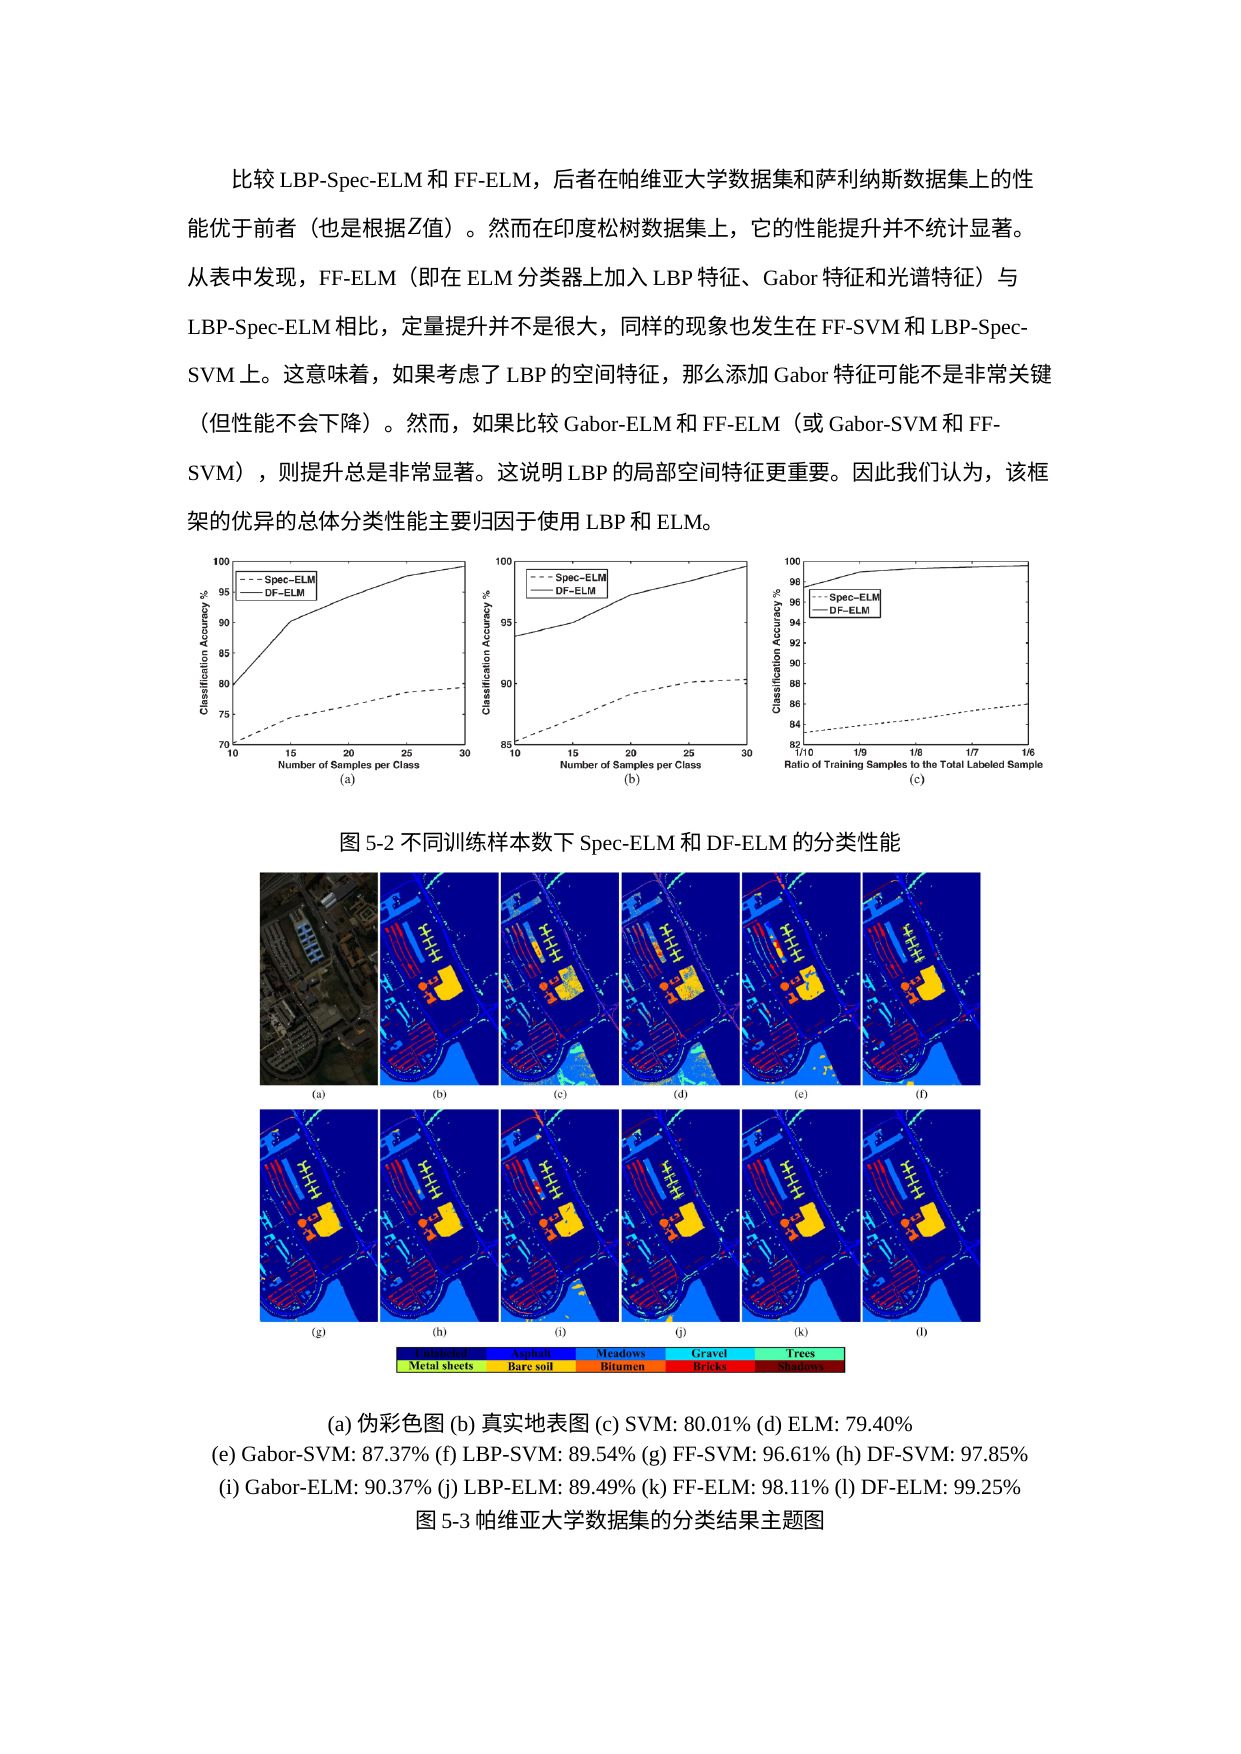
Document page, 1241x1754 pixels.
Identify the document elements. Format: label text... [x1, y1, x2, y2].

text 比较LBP-Spec-ELM和FF-ELM，后者在帕维亚大学数据集和萨利纳斯数据集上的性能优于前者（也是根据值）。然而在印度松树数据集上，它的性能提升并不统计显著。从表中发现，FF-ELM（即在ELM分类器上加入LBP特征、Gabor特征和光谱特征）与LBP-Spec-ELM相比，定量提升并不是很大，同样的现象也发生在FF-SVM和LBP-Spec-SVM上。这意味着，如果考虑了LBP的空间特征，那么添加Gabor特征可能不是非常关键（但性能不会下降）。然而，如果比较Gabor-ELM和FF-ELM（或Gabor-SVM和FF-SVM），则提升总是非常显著。这说明LBP的局部空间特征更重要。因此我们认为，该框架的优异的总体分类性能主要归因于使用LBP和ELM。 [187, 162, 1053, 536]
text (e) Gabor-SVM: 87.37% (f) LBP-SVM: 89.54% (g) FF-SVM: 96.61% (h) DF-SVM: 97.85% [187, 1438, 1053, 1470]
text 图5-2 不同训练样本数下Spec-ELM和DF-ELM的分类性能 [187, 824, 1053, 857]
picture [259, 872, 981, 1373]
text (a) 伪彩色图 (b) 真实地表图 (c) SVM: 80.01% (d) ELM: 79.40% [187, 1405, 1053, 1438]
picture [187, 551, 1053, 789]
text (i) Gabor-ELM: 90.37% (j) LBP-ELM: 89.49% (k) FF-ELM: 98.11% (l) DF-ELM: 99.25% [187, 1470, 1053, 1503]
text 图5-3 帕维亚大学数据集的分类结果主题图 [187, 1503, 1053, 1535]
